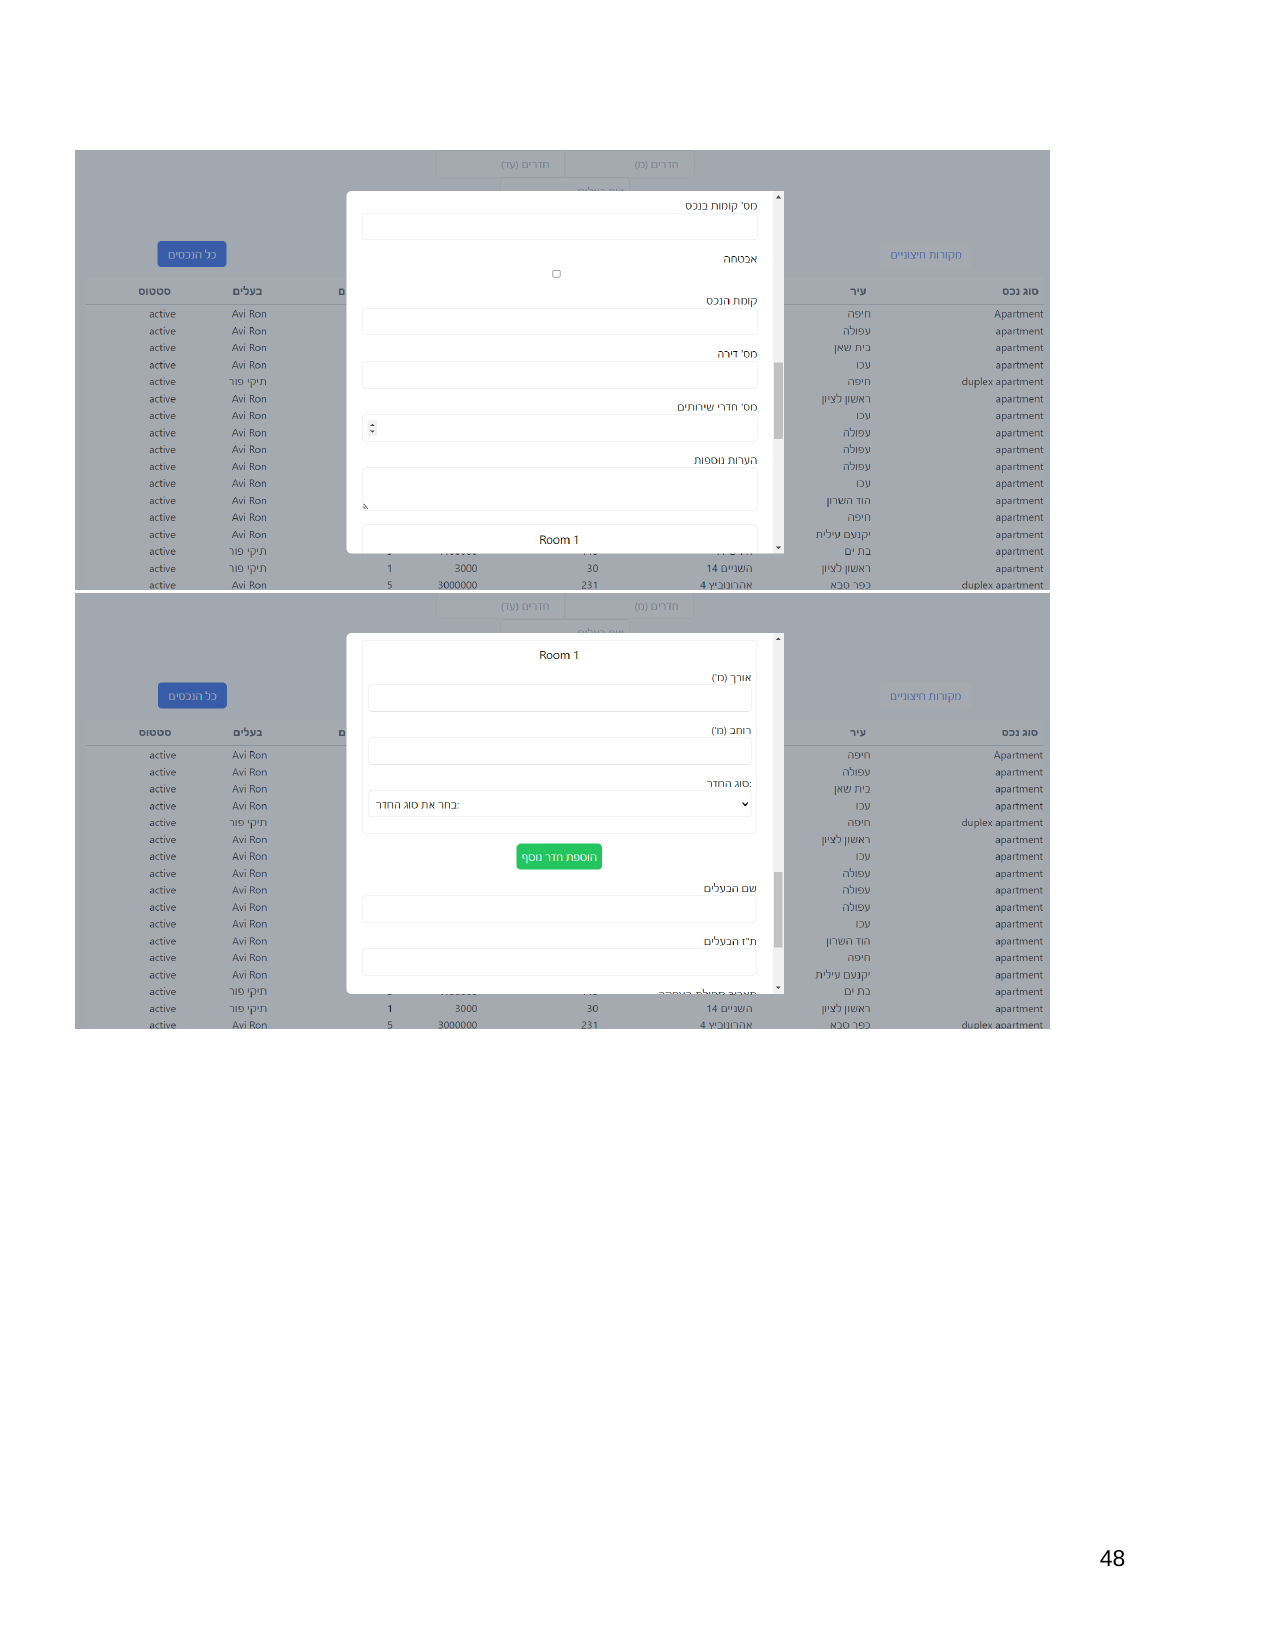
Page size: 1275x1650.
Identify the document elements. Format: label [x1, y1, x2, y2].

picture [75, 593, 1050, 1029]
picture [75, 150, 1050, 590]
